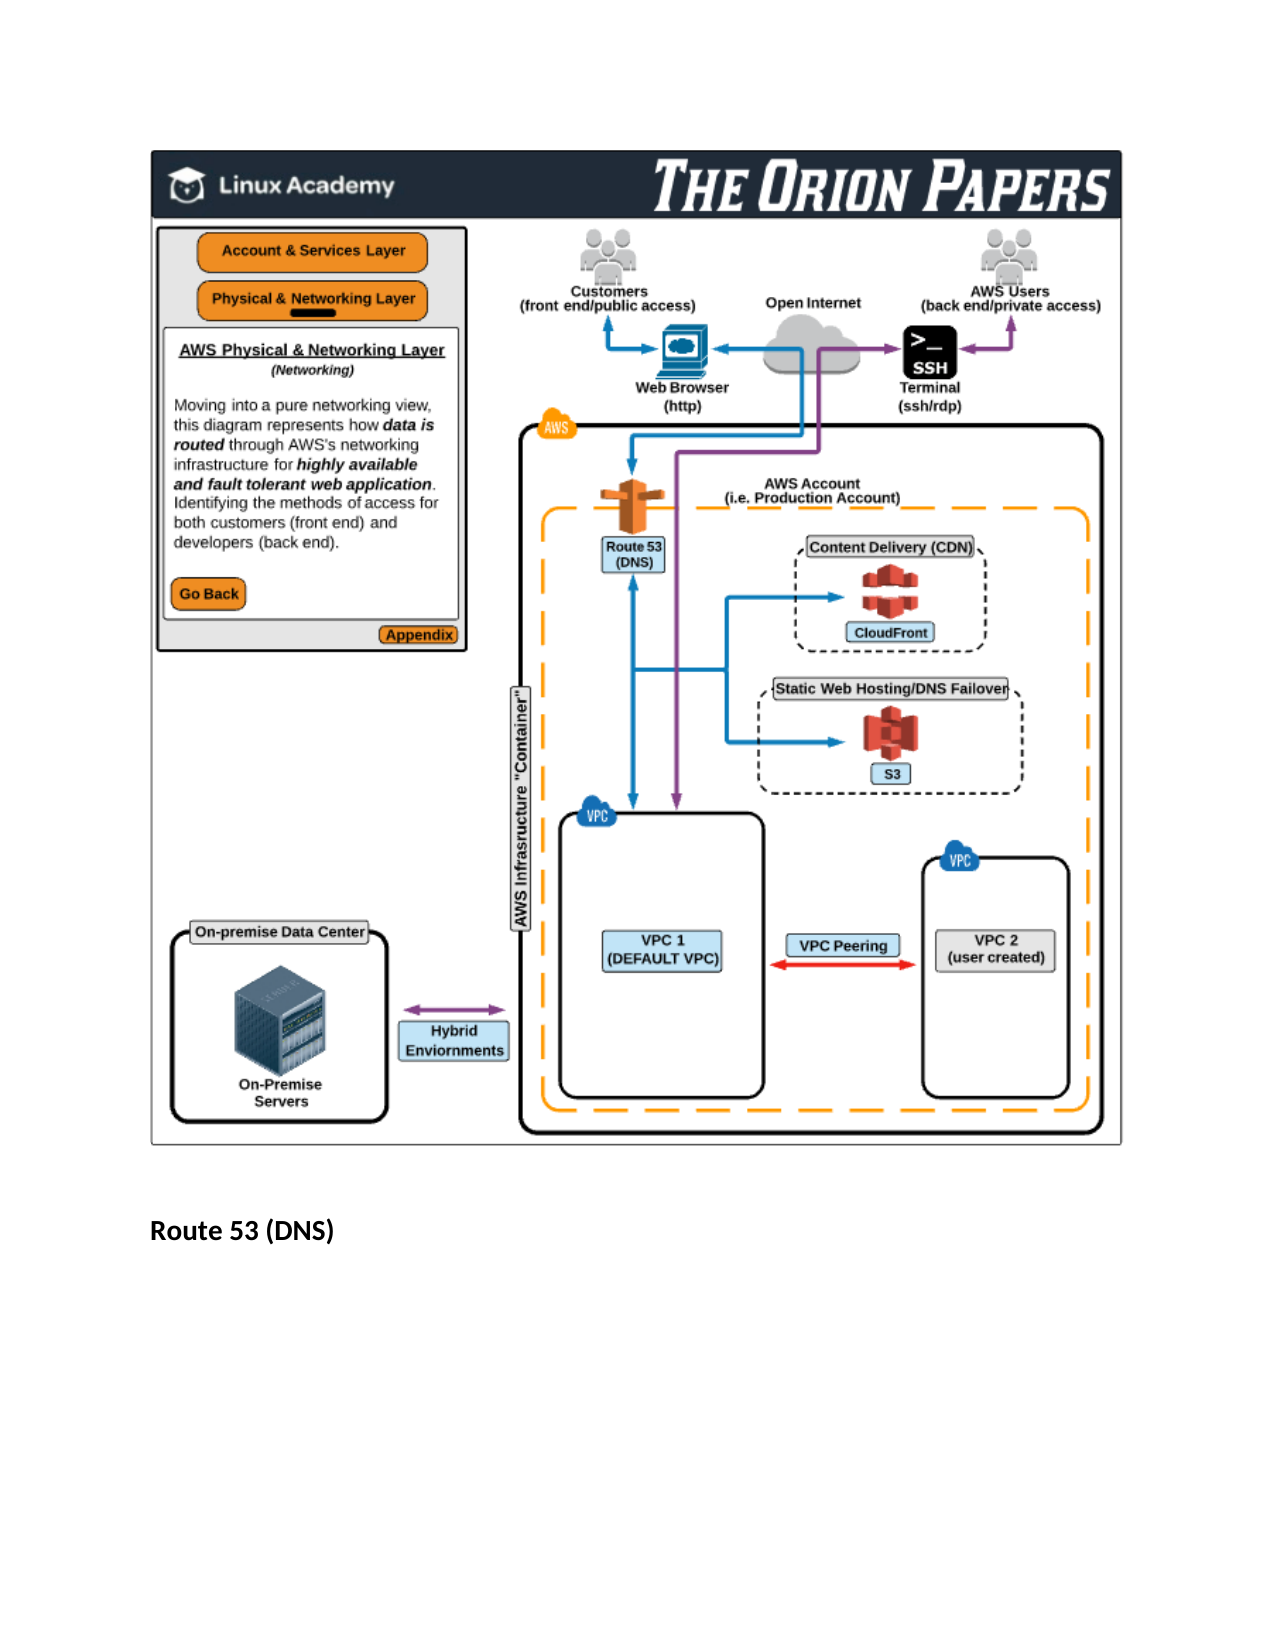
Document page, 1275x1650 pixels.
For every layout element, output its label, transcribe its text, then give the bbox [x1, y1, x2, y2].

picture [150, 150, 1125, 1147]
text Route 53 (DNS) [150, 1212, 1162, 1247]
